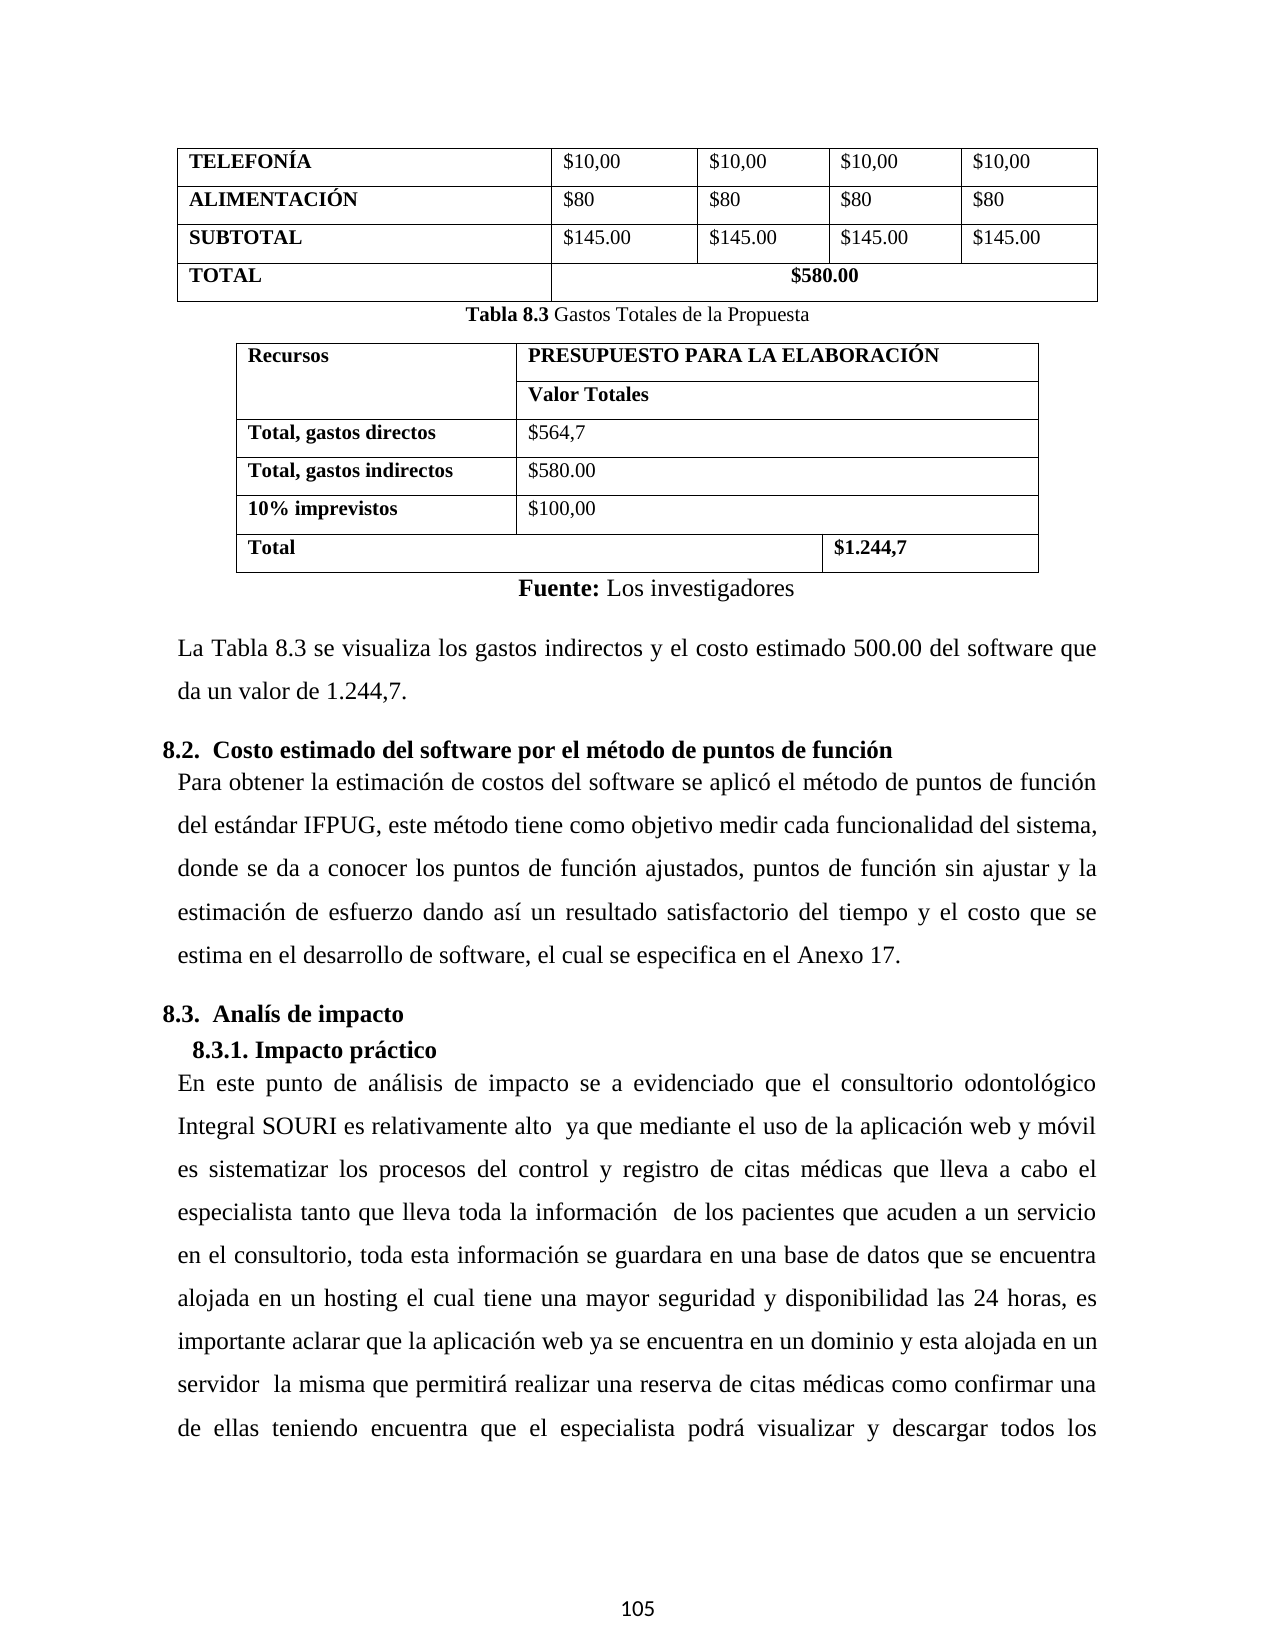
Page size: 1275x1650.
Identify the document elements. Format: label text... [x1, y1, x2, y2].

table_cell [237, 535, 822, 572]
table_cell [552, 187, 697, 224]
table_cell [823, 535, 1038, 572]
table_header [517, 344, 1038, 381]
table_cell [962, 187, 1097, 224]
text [177, 1068, 1098, 1441]
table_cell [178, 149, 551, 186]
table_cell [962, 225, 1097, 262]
subtitle 8.2. Costo estimado del software por el método de puntos de función [162, 736, 1098, 764]
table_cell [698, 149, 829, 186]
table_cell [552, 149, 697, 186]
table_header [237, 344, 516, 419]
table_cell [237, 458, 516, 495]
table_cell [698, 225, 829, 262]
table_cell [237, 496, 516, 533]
subtitle 8.3. Analís de impacto [162, 999, 1098, 1028]
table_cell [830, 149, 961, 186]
list Para obtener la estimación de costos del software se aplicó el método de puntos de función del estándar IFPUG, este método tiene como objetivo medir cada funcionalidad del sistema, donde se da a conocer los puntos de función ajustados, puntos de función sin ajustar y la estimación de esfuerzo dando así un resultado satisfactorio del tiempo y el costo que se estima en el desarrollo de software, el cual se especifica en el Anexo 17. [177, 767, 1098, 968]
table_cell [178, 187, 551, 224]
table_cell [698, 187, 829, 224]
text Tabla 8.3 Gastos Totales de la Propuesta [177, 302, 1098, 326]
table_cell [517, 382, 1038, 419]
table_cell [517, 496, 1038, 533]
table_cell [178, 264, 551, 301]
text La Tabla 8.2 se visualiza los gastos indirectos y el costo estimado 500.00 del software que da un valor de 1.244,7. [177, 633, 1098, 704]
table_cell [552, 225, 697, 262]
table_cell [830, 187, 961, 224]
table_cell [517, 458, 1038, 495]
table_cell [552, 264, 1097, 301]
subtitle 8.3.1. Impacto práctico [192, 1035, 1098, 1063]
text Fuente: Los investigadores [215, 573, 1098, 602]
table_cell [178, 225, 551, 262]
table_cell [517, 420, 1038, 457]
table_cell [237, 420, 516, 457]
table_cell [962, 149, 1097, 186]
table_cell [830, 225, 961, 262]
